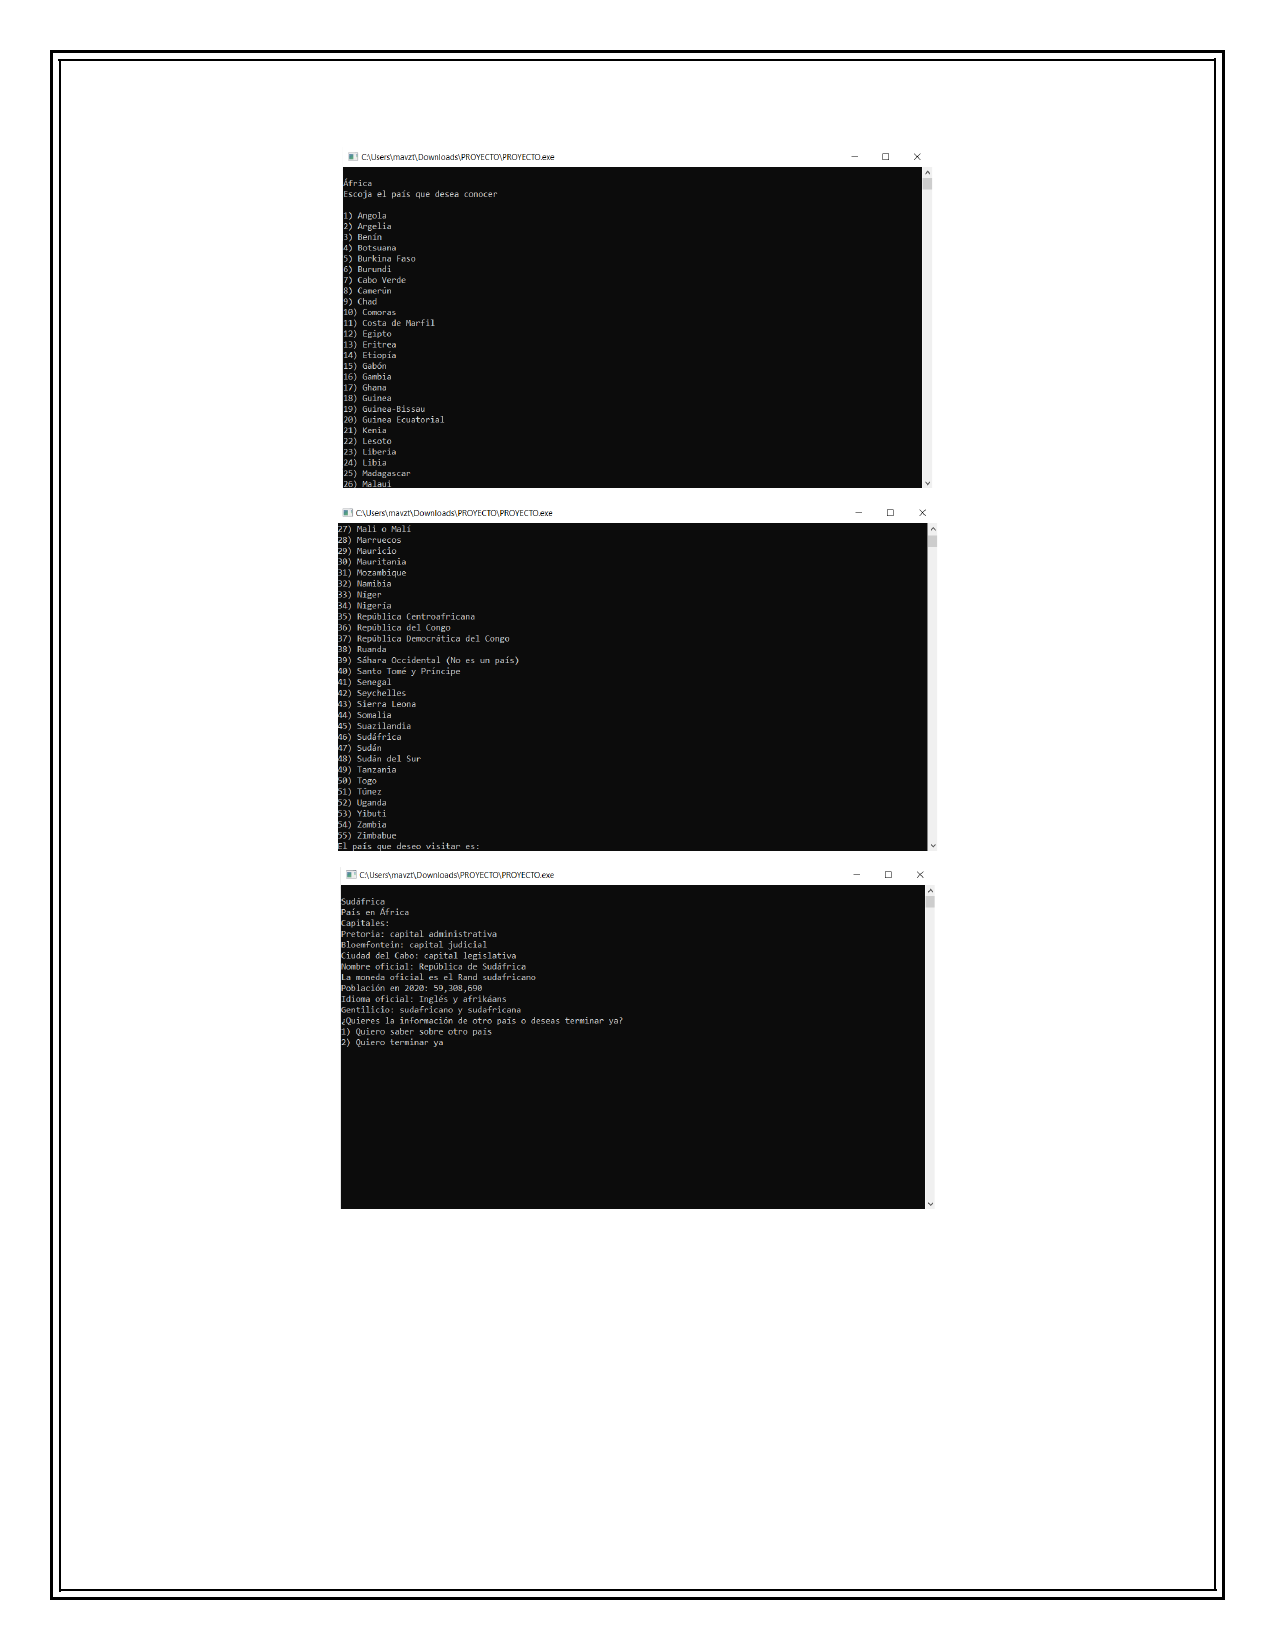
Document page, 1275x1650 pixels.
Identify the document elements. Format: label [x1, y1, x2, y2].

picture [342, 147, 933, 488]
picture [340, 867, 935, 1209]
picture [338, 504, 938, 851]
